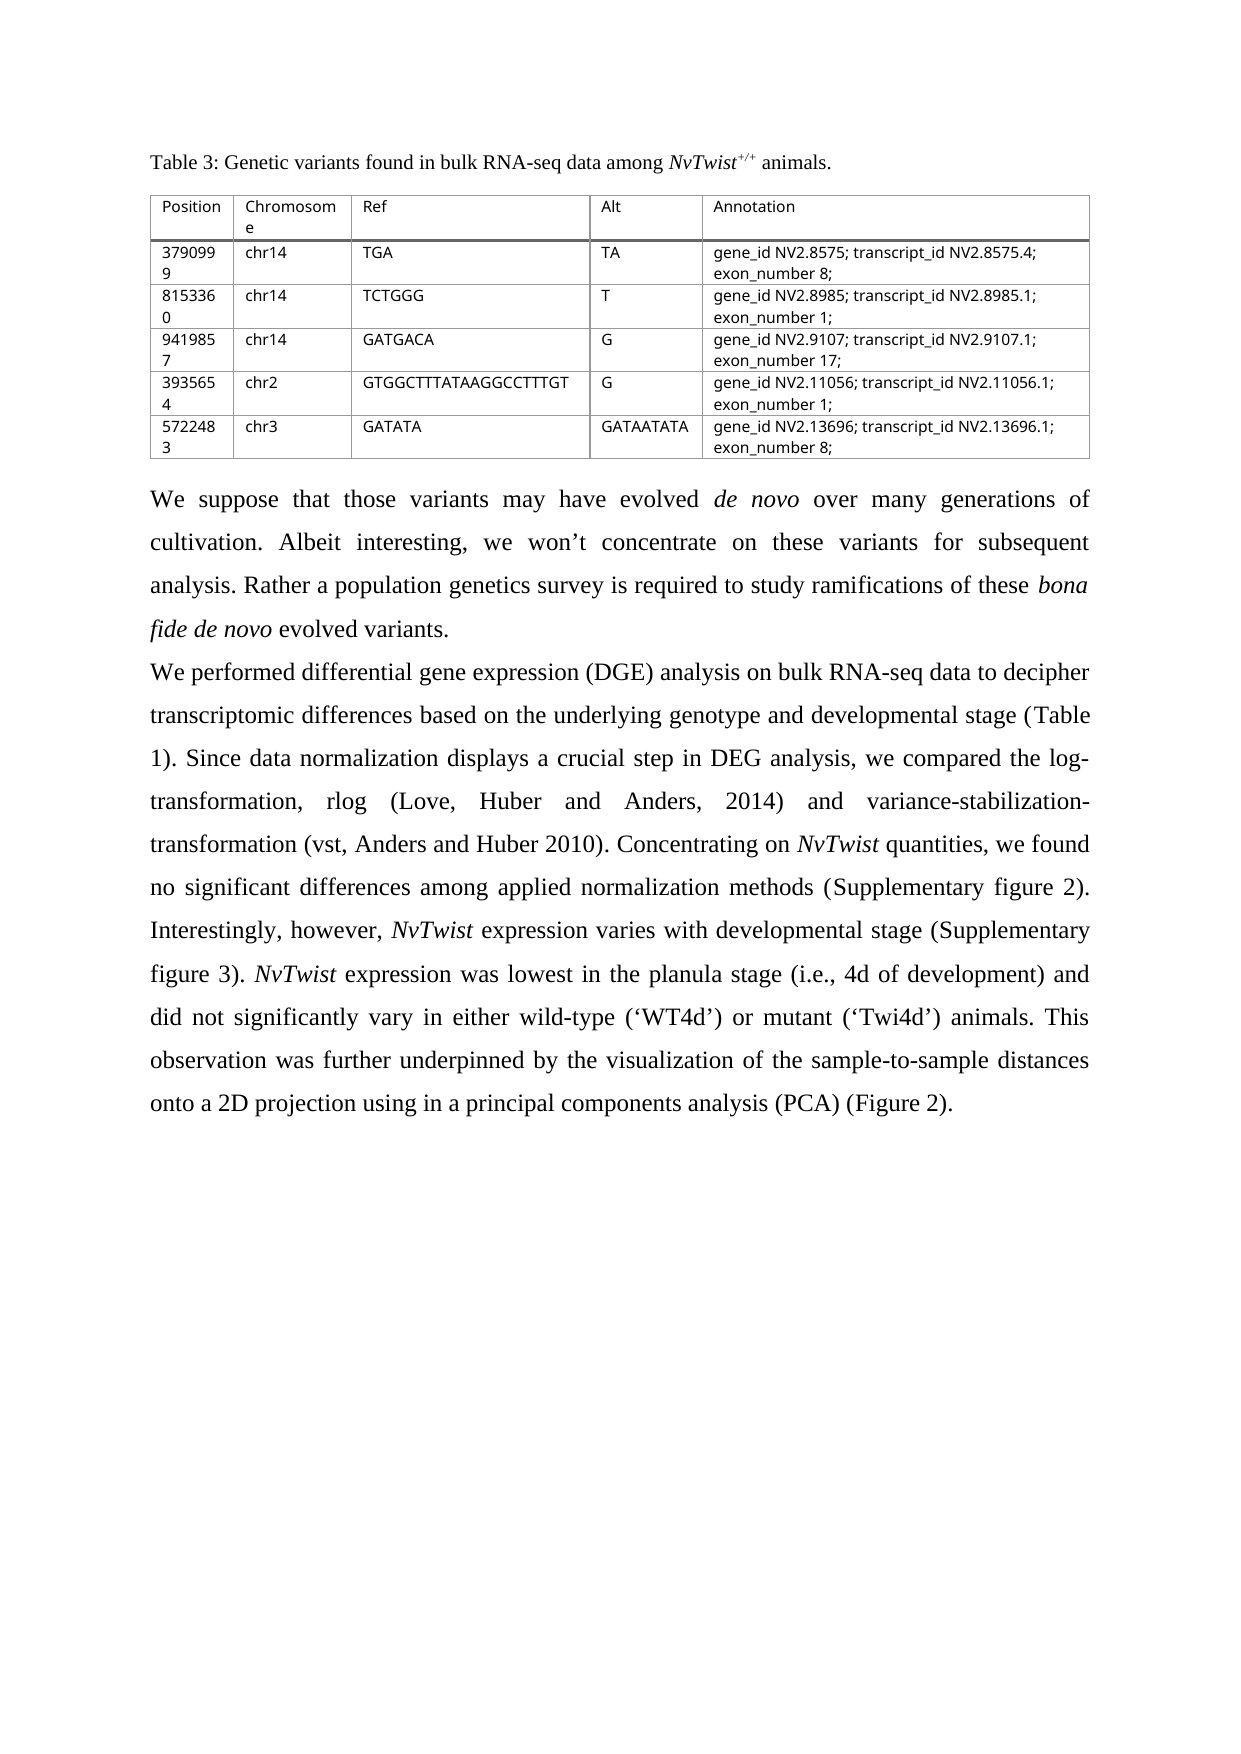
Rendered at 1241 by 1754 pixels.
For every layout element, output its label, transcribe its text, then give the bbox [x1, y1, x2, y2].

table_header Annotation [703, 196, 1089, 238]
table_cell GATGACA [352, 329, 589, 371]
table_cell GATAATATA [591, 416, 702, 458]
table_cell gene_id NV2.8575; transcript_id NV2.8575.4; exon_number 8; [703, 242, 1089, 284]
table_cell gene_id NV2.11056; transcript_id NV2.11056.1; exon_number 1; [703, 372, 1089, 415]
table_cell gene_id NV2.8985; transcript_id NV2.8985.1; exon_number 1; [703, 285, 1089, 328]
text We suppose that those variants may have evolved de novo over many generations of cultivation. Albeit interesting, we won’t concentrate on these variants for subsequent analysis. Rather a population genetics survey is required to study ramifications of these bona fide de novo evolved variants. [150, 484, 1090, 642]
table_cell 8153360 [151, 285, 233, 328]
table_cell chr14 [234, 285, 351, 328]
table_cell GATATA [352, 416, 589, 458]
table_cell TGA [352, 242, 589, 284]
text Table 3: Genetic variants found in bulk RNA-seq data among NvTwist+/+ animals. [150, 150, 1090, 174]
table_cell 9419857 [151, 329, 233, 371]
table_cell G [591, 372, 702, 415]
table_cell chr3 [234, 416, 351, 458]
table_cell T [591, 285, 702, 328]
table_header Position [151, 196, 233, 238]
table_header Chromosome [234, 196, 351, 238]
table_header Ref [352, 196, 589, 238]
table_cell chr2 [234, 372, 351, 415]
table_cell chr14 [234, 242, 351, 284]
table_cell TCTGGG [352, 285, 589, 328]
table_cell chr14 [234, 329, 351, 371]
table_header Alt [591, 196, 702, 238]
table_cell 3935654 [151, 372, 233, 415]
table_cell GTGGCTTTATAAGGCCTTTGT [352, 372, 589, 415]
text We performed differential gene expression (DGE) analysis on bulk RNA-seq data to decipher transcriptomic differences based on the underlying genotype and developmental stage (Table 1). Since data normalization displays a crucial step in DEG analysis, we compared the log-transformation, rlog (Love, Huber and Anders, 2014) and variance-stabilization-transformation (vst, Anders and Huber 2010). Concentrating on NvTwist quantities, we found no significant differences among applied normalization methods (Supplementary figure 3). Interestingly, however, NvTwist expression varies with developmental stage (Supplementary figure 4). NvTwist expression was lowest in the planula stage (i.e., 4d of development) and did not significantly vary in either wild-type (‘WT4d’) or mutant (‘Twi4d’) animals. This observation was further underpinned by the visualization of the sample-to-sample distances onto a 2D projection using in a principal components analysis (PCA) (Figure 2). [150, 657, 1090, 1117]
table_cell 5722483 [151, 416, 233, 458]
table_cell gene_id NV2.13696; transcript_id NV2.13696.1; exon_number 8; [703, 416, 1089, 458]
table_cell TA [591, 242, 702, 284]
table_cell gene_id NV2.9107; transcript_id NV2.9107.1; exon_number 17; [703, 329, 1089, 371]
table_cell 3790999 [151, 242, 233, 284]
table_cell G [591, 329, 702, 371]
